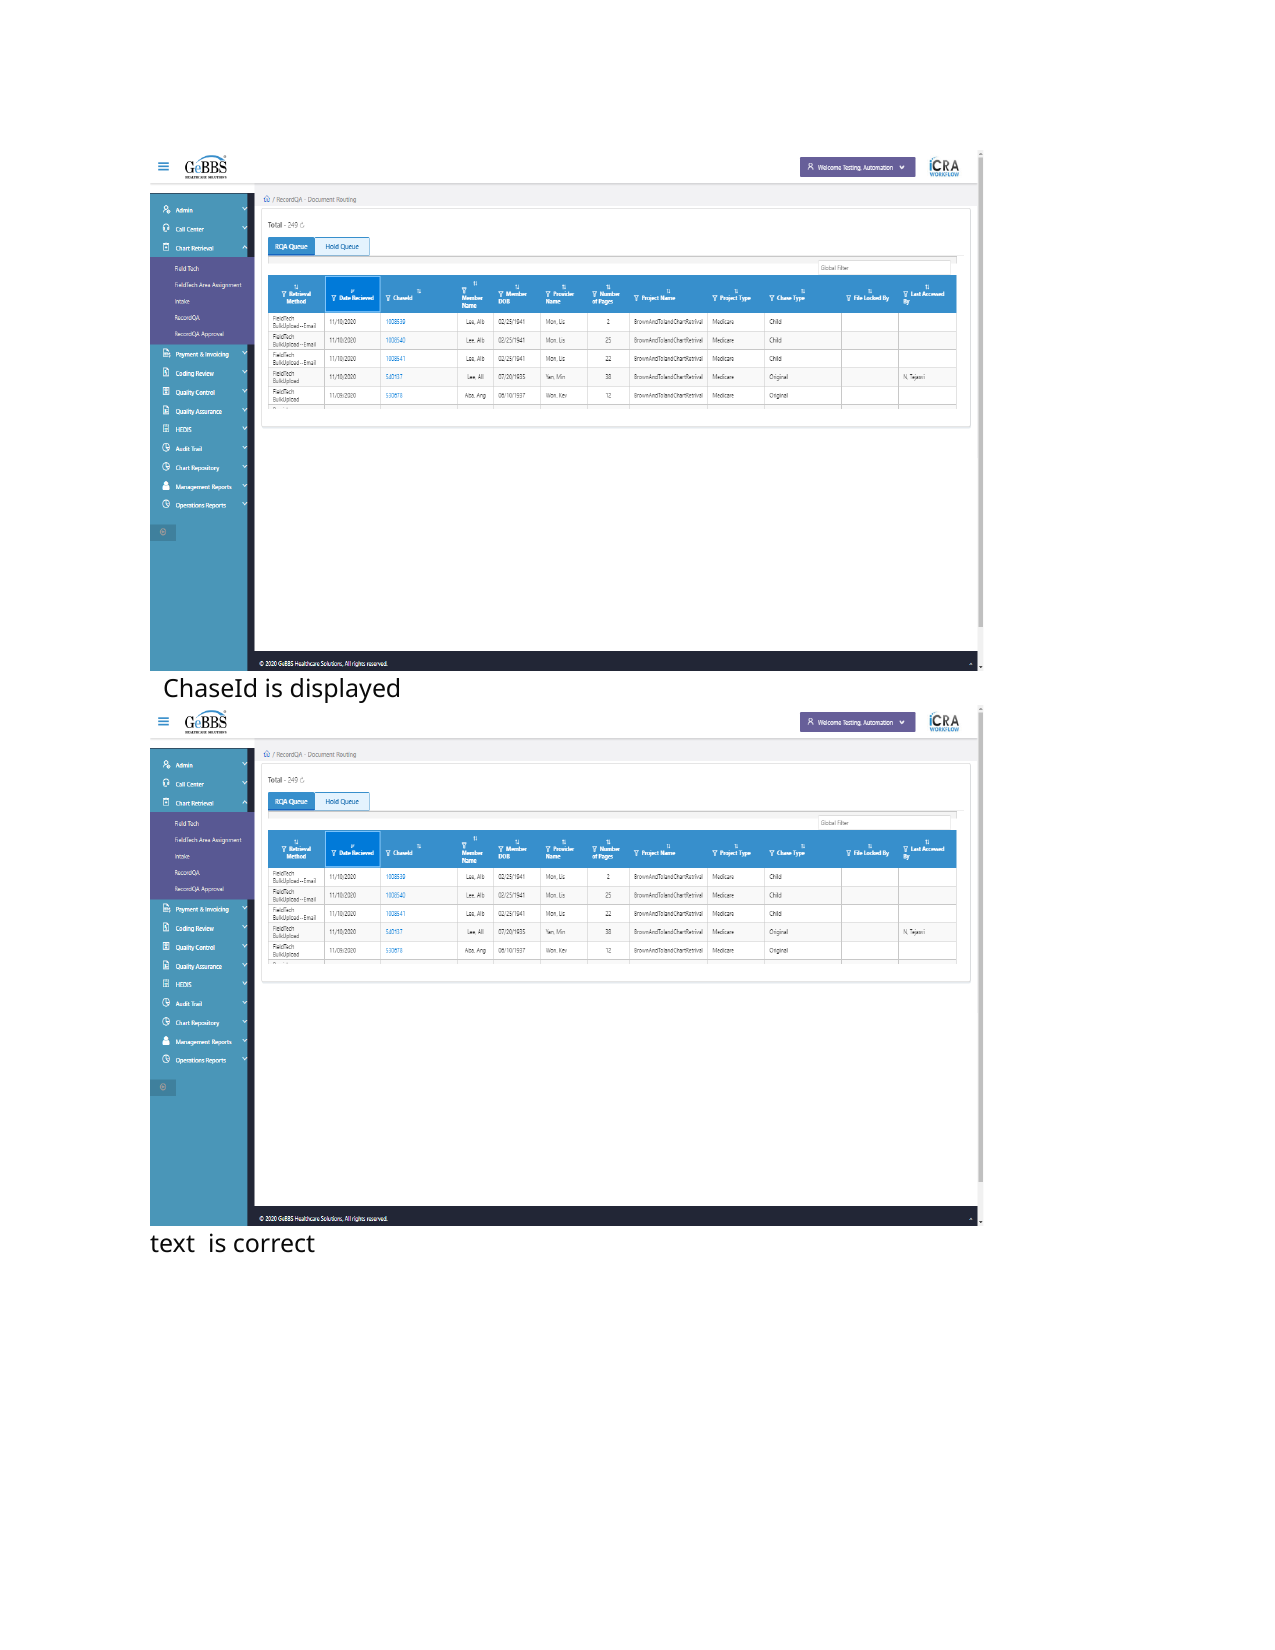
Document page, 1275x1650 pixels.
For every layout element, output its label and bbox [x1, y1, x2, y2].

text [150, 150, 1125, 1260]
picture [150, 705, 984, 1226]
picture [150, 150, 984, 671]
